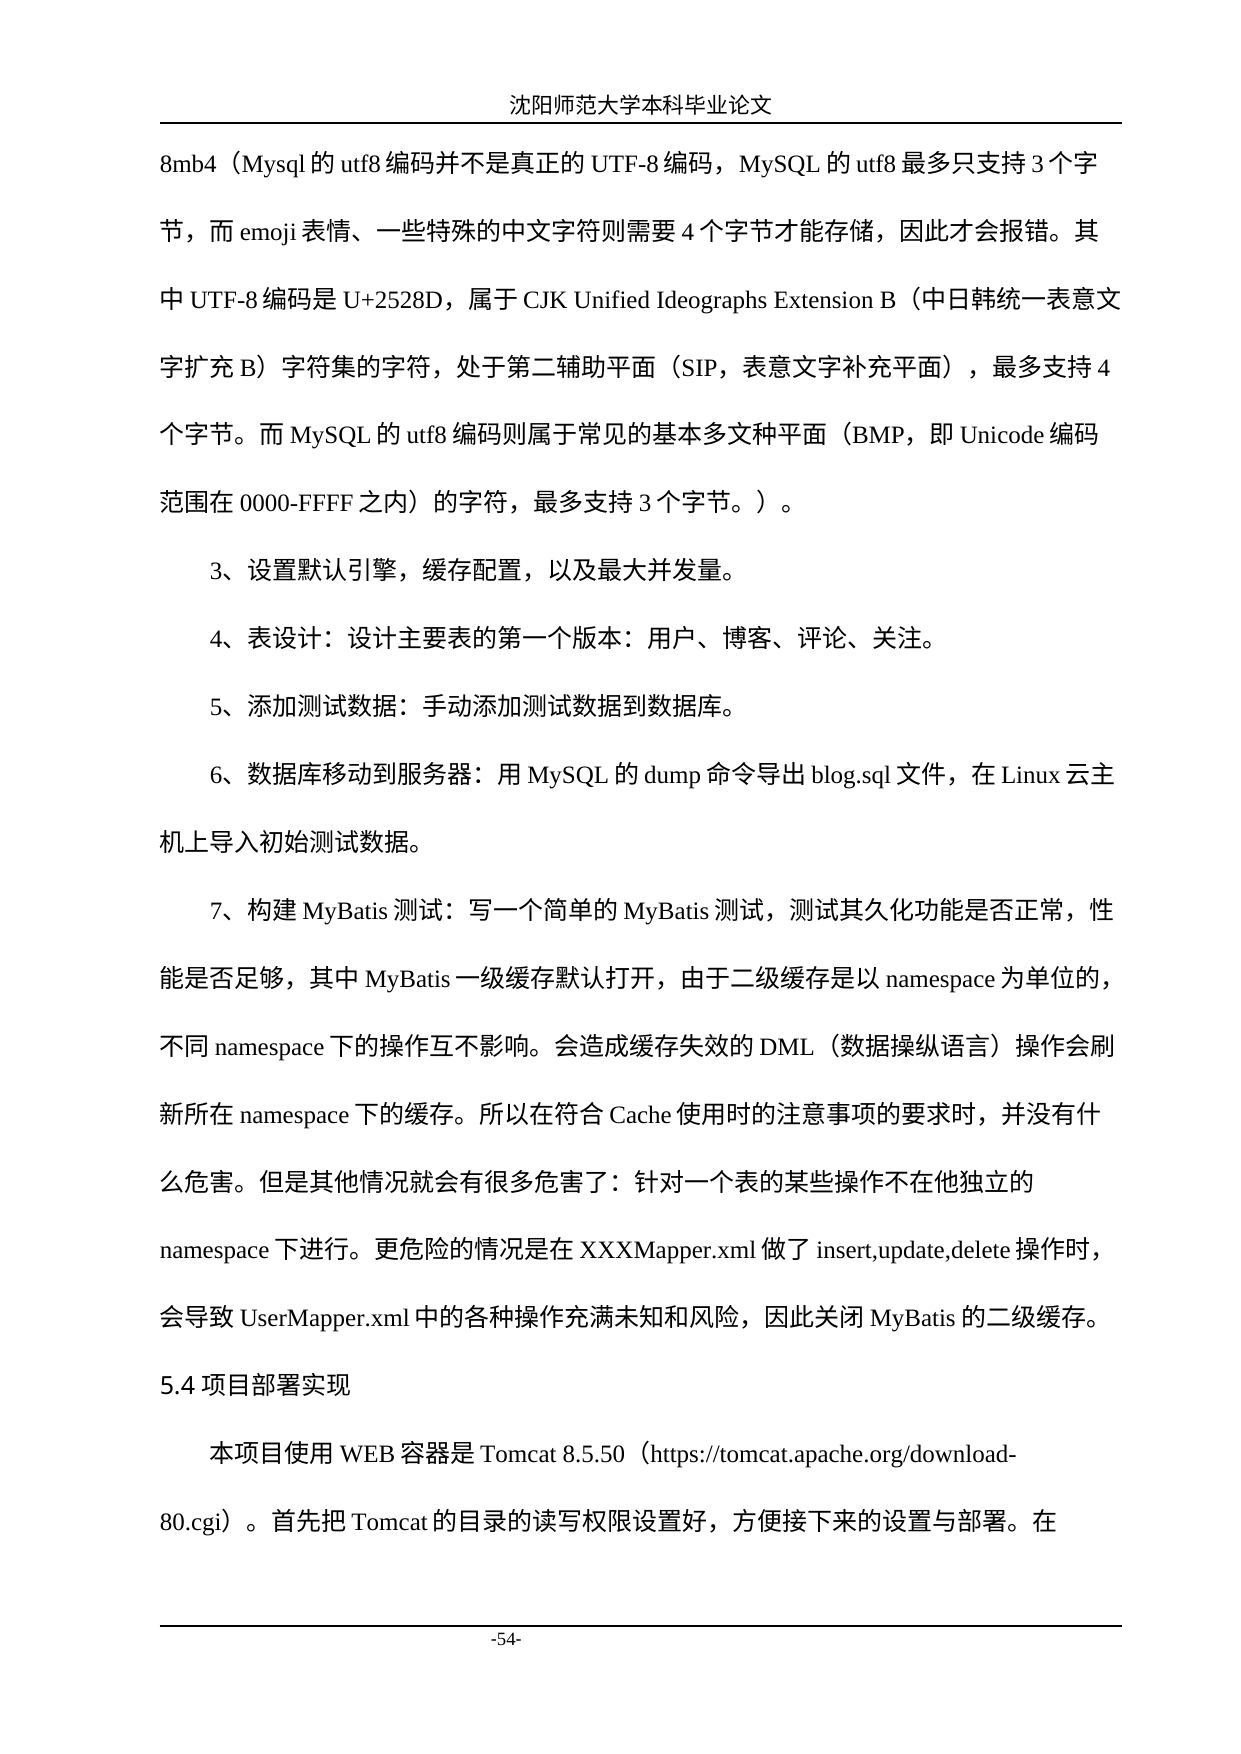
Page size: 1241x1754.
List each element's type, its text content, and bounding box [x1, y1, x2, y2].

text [159, 127, 1122, 535]
text 6、数据库移动到服务器：用MySQL的dump命令导出blog.sql文件，在Linux云主机上导入初始测试数据。 [159, 739, 1122, 874]
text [159, 1418, 1122, 1554]
text 3、设置默认引擎，缓存配置，以及最大并发量。 [159, 535, 1122, 603]
text 5、添加测试数据：手动添加测试数据到数据库。 [159, 671, 1122, 739]
text 7、构建MyBatis测试：写一个简单的MyBatis测试，测试其久化功能是否正常，性能是否足够，其中MyBatis一级缓存默认打开，由于二级缓存是以namespace为单位的，不同namespace下的操作互不影响。会造成缓存失效的DML（数据操纵语言）操作会刷新所在namespace下的缓存。所以在符合Cache使用时的注意事项的要求时，并没有什么危害。但是其他情况就会有很多危害了：针对一个表的某些操作不在他独立的namespace下进行。更危险的情况是在XXXMapper.xml做了insert,update,delete操作时，会导致UserMapper.xml中的各种操作充满未知和风险，因此关闭MyBatis的二级缓存。 [159, 874, 1122, 1350]
subtitle 5.4 项目部署实现 [159, 1350, 1122, 1418]
text 4、表设计：设计主要表的第一个版本：用户、博客、评论、关注。 [159, 603, 1122, 671]
